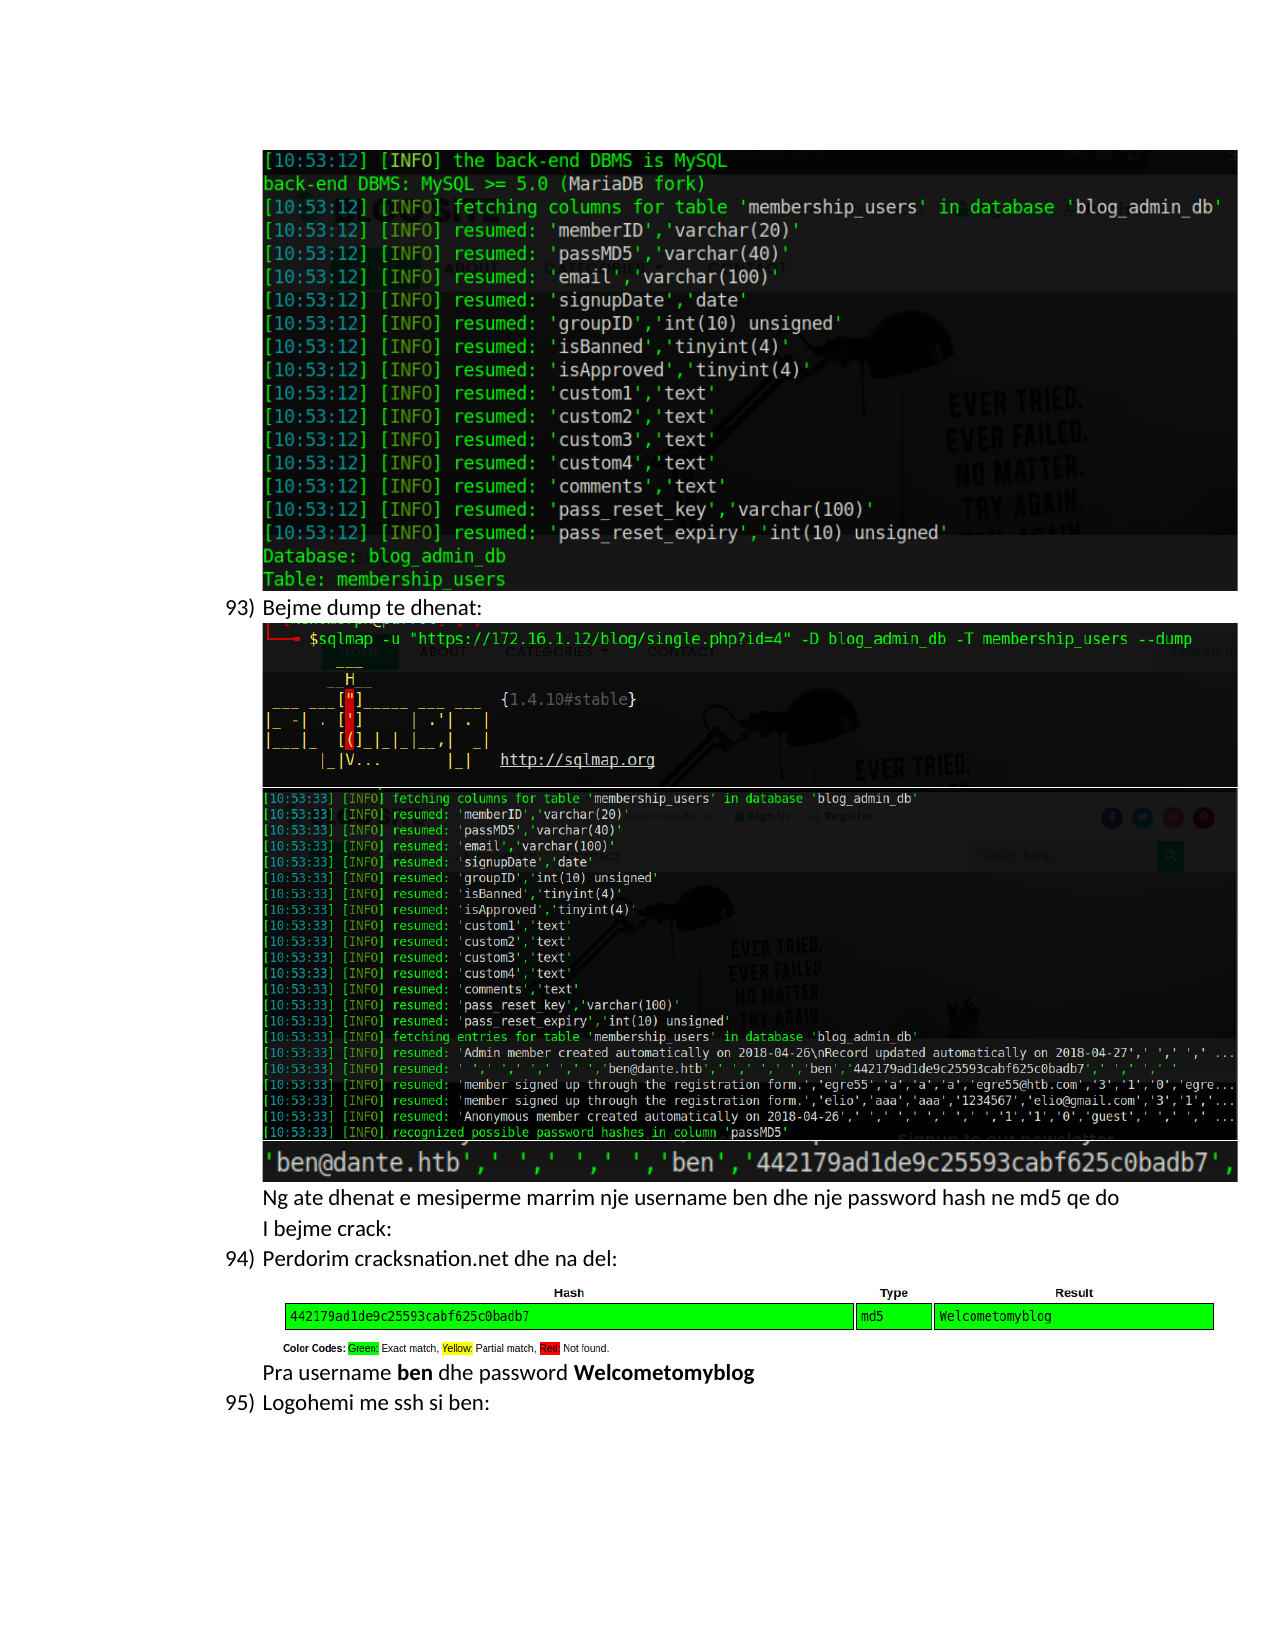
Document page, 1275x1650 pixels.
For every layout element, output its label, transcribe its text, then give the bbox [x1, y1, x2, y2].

list Perdorim cracksnation.net dhe na del: [225, 1244, 1125, 1272]
picture [262, 150, 1238, 591]
list Bejme dump te dhenat: [225, 593, 1125, 621]
picture [262, 1274, 1238, 1357]
list Logohemi me ssh si ben: [225, 1388, 1125, 1417]
picture [262, 1141, 1238, 1182]
picture [262, 623, 1238, 787]
list Ng ate dhenat e mesiperme marrim nje username ben dhe nje password hash ne md5 qe do I bejme crack: [262, 1183, 1125, 1242]
picture [262, 788, 1238, 1140]
list Pra username ben dhe password Welcometomyblog [262, 1358, 1125, 1386]
